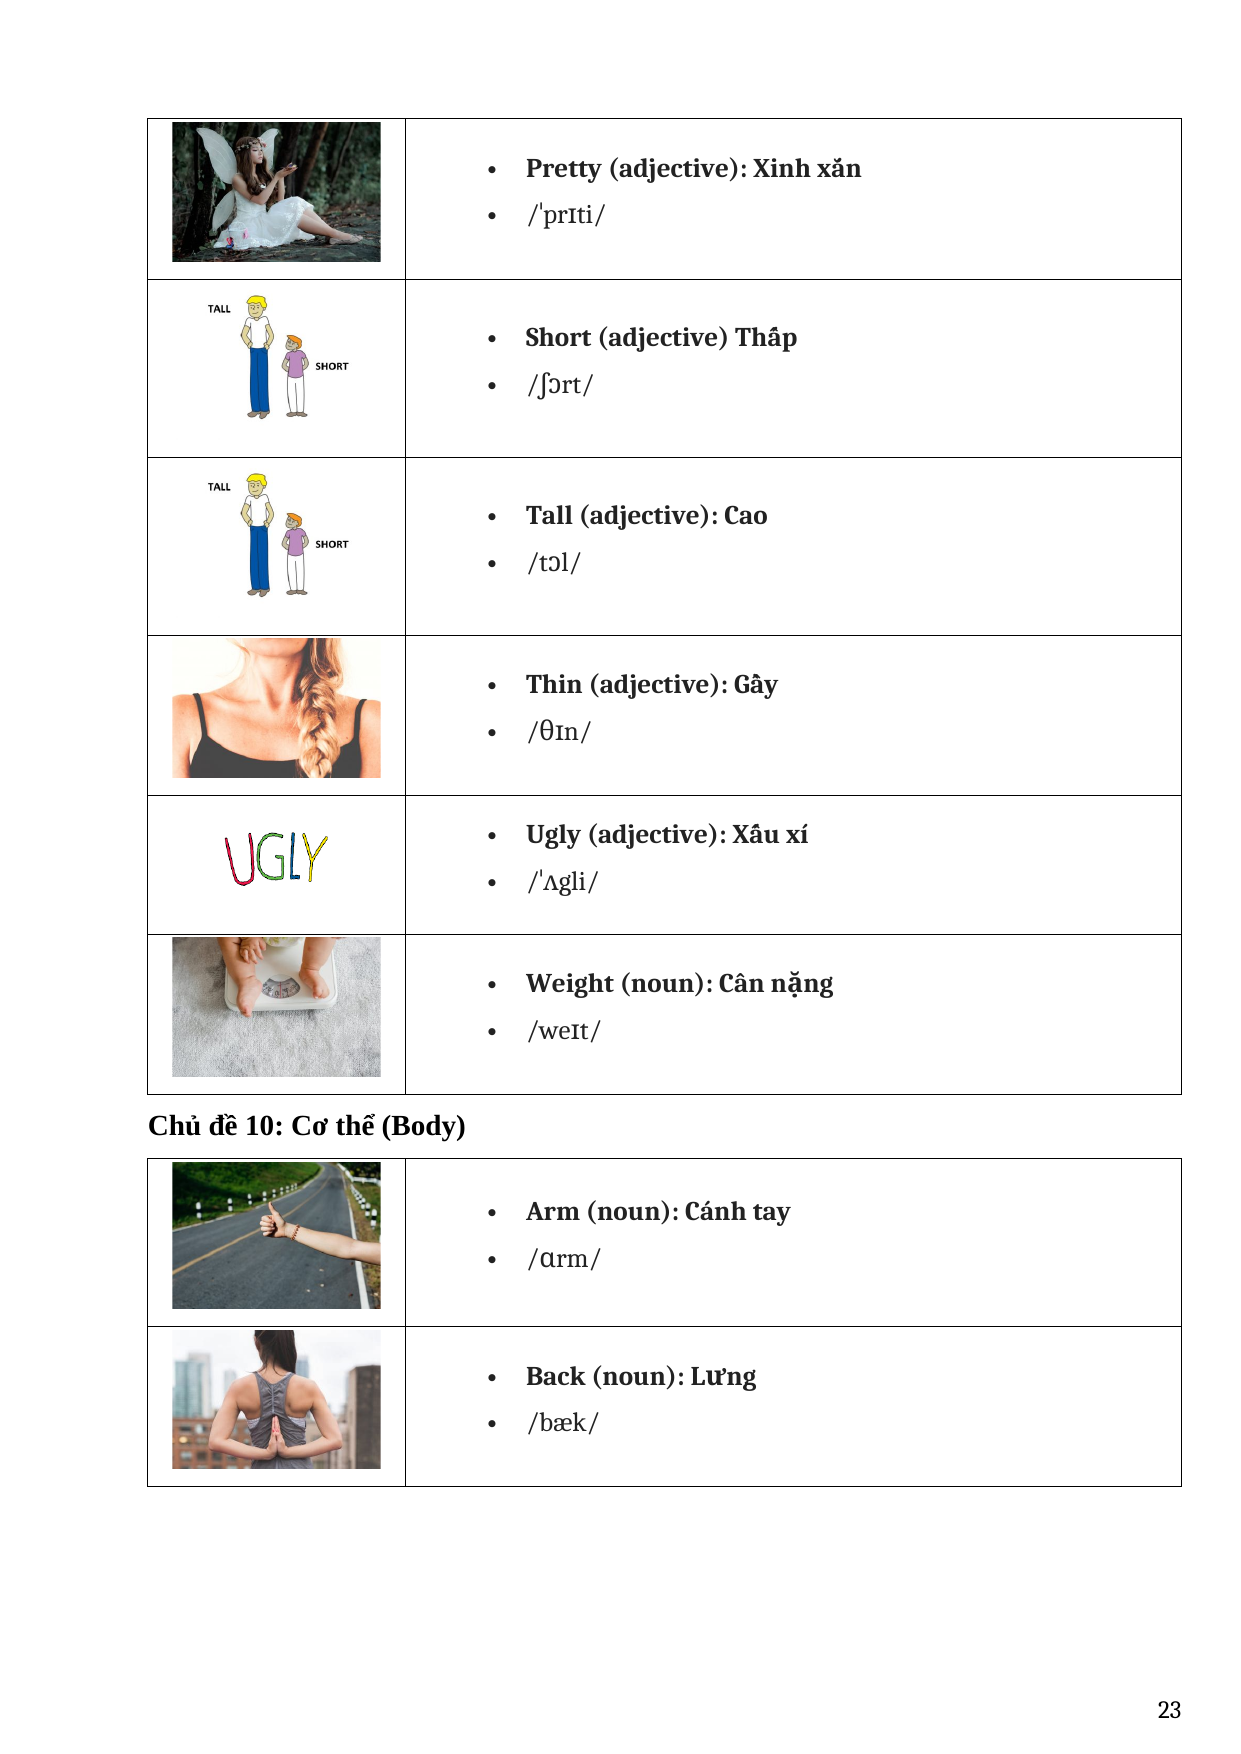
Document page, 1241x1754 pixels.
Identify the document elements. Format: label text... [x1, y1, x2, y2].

picture [172, 122, 381, 262]
picture [172, 799, 381, 917]
table_cell Pretty (adjective): Xinh xắn /ˈprɪti/ [406, 119, 1181, 278]
table_cell Thin (adjective): Gầy /θɪn/ [406, 636, 1181, 795]
table_header [148, 1159, 405, 1326]
table_cell [148, 796, 405, 934]
table_cell Ugly (adjective): Xấu xí /ˈʌgli/ [406, 796, 1181, 934]
picture [172, 638, 381, 778]
table_cell [148, 119, 405, 278]
table_cell [148, 935, 405, 1094]
picture [172, 937, 381, 1077]
picture [172, 1330, 381, 1469]
table_cell [148, 636, 405, 795]
table_cell Back (noun): Lưng /bæk/ [406, 1327, 1181, 1486]
table_cell Tall (adjective): Cao /tɔl/ [406, 458, 1181, 634]
picture [172, 1162, 381, 1309]
table_header Arm (noun): Cánh tay /ɑrm/ [406, 1159, 1181, 1326]
table_cell [148, 280, 405, 457]
table_cell [148, 458, 405, 634]
table_cell Short (adjective) Thấp /ʃɔrt/ [406, 280, 1181, 457]
table_cell [148, 1327, 405, 1486]
picture [172, 282, 381, 440]
subtitle Chủ đề 10: Cơ thể (Body) [148, 1108, 1181, 1141]
table_cell Weight (noun): Cân nặng /weɪt/ [406, 935, 1181, 1094]
picture [172, 460, 381, 618]
